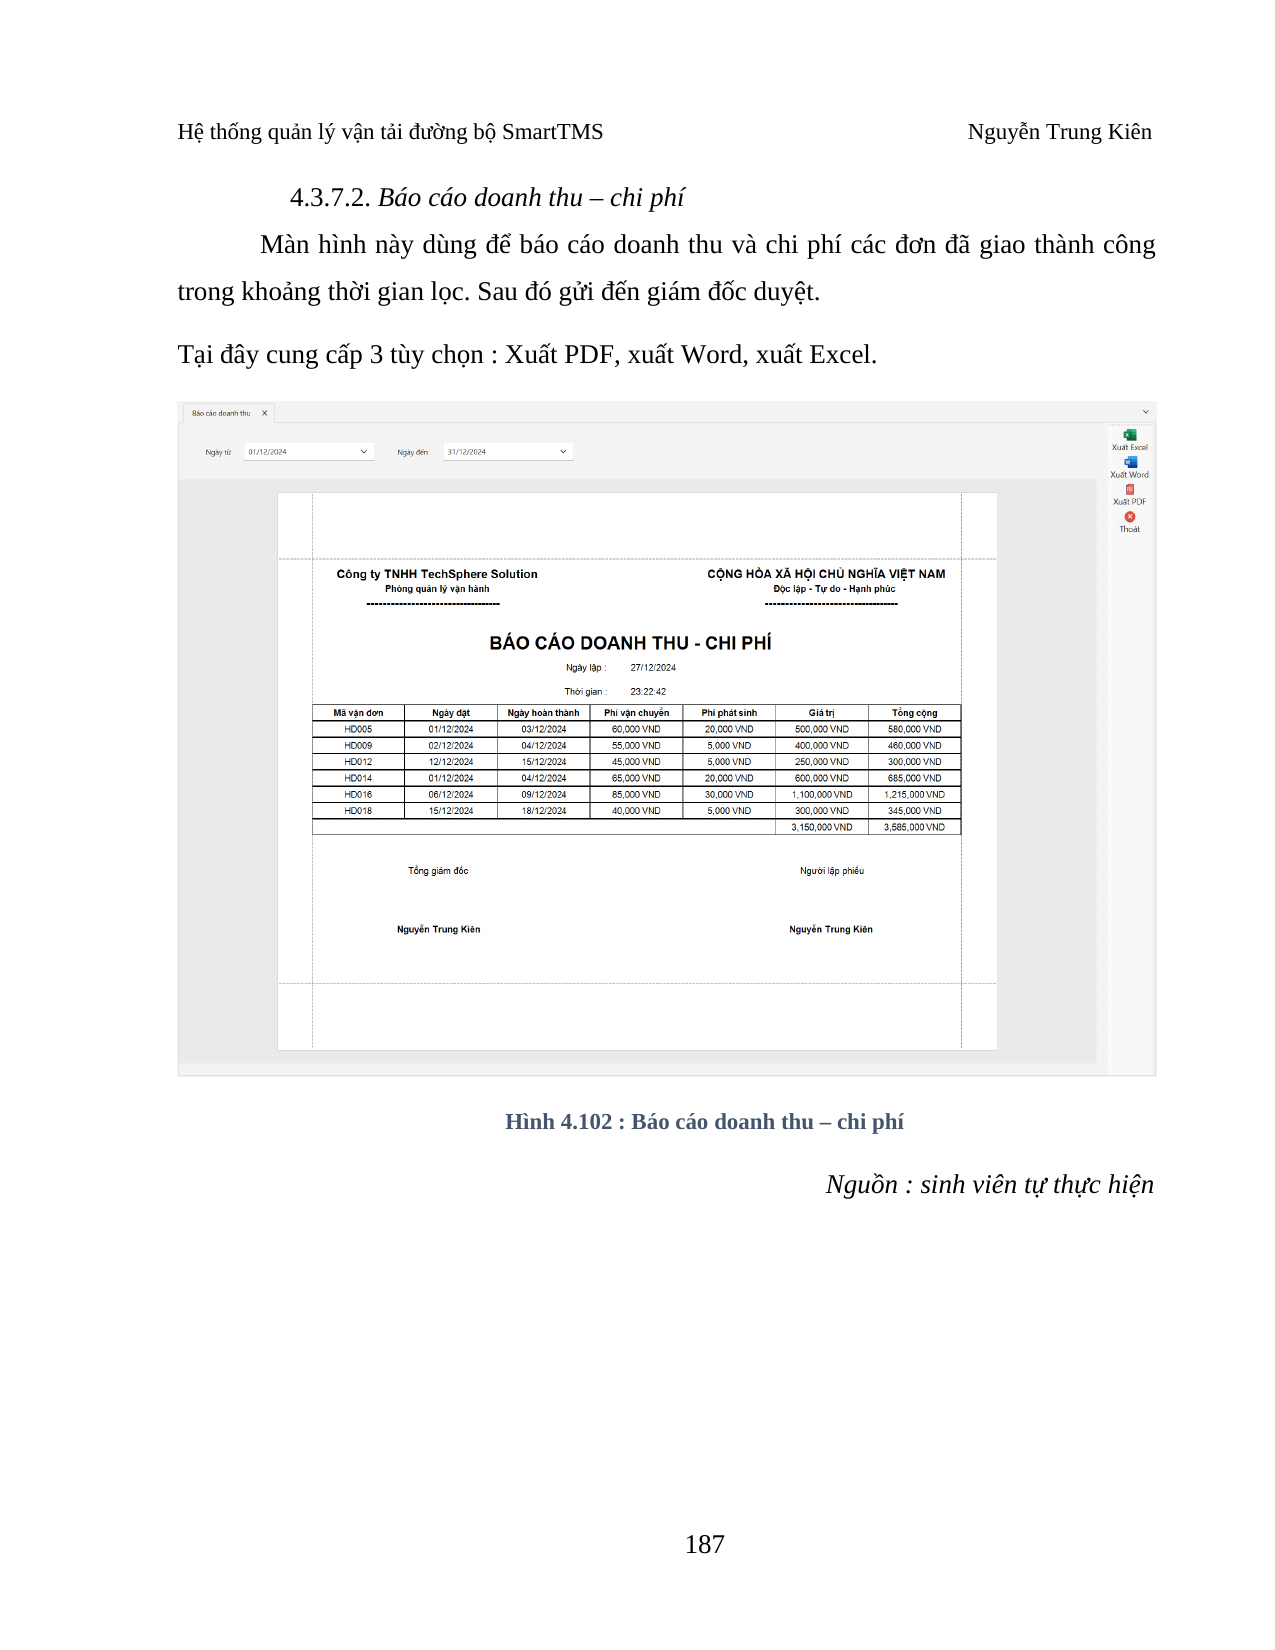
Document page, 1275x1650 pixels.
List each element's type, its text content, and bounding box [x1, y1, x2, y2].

text Màn hình này dùng để báo cáo doanh thu và chi phí các đơn đã giao thành công trong khoảng thời gian lọc. Sau đó gửi đến giám đốc duyệt. [177, 228, 1157, 306]
text Nguồn : sinh viên tự thực hiện [177, 1169, 1157, 1200]
picture [177, 401, 1157, 1077]
text Tại đây cung cấp 3 tùy chọn : Xuất PDF, xuất Word, xuất Excel. [177, 338, 1157, 369]
subtitle Báo cáo doanh thu – chi phí [290, 181, 1157, 212]
